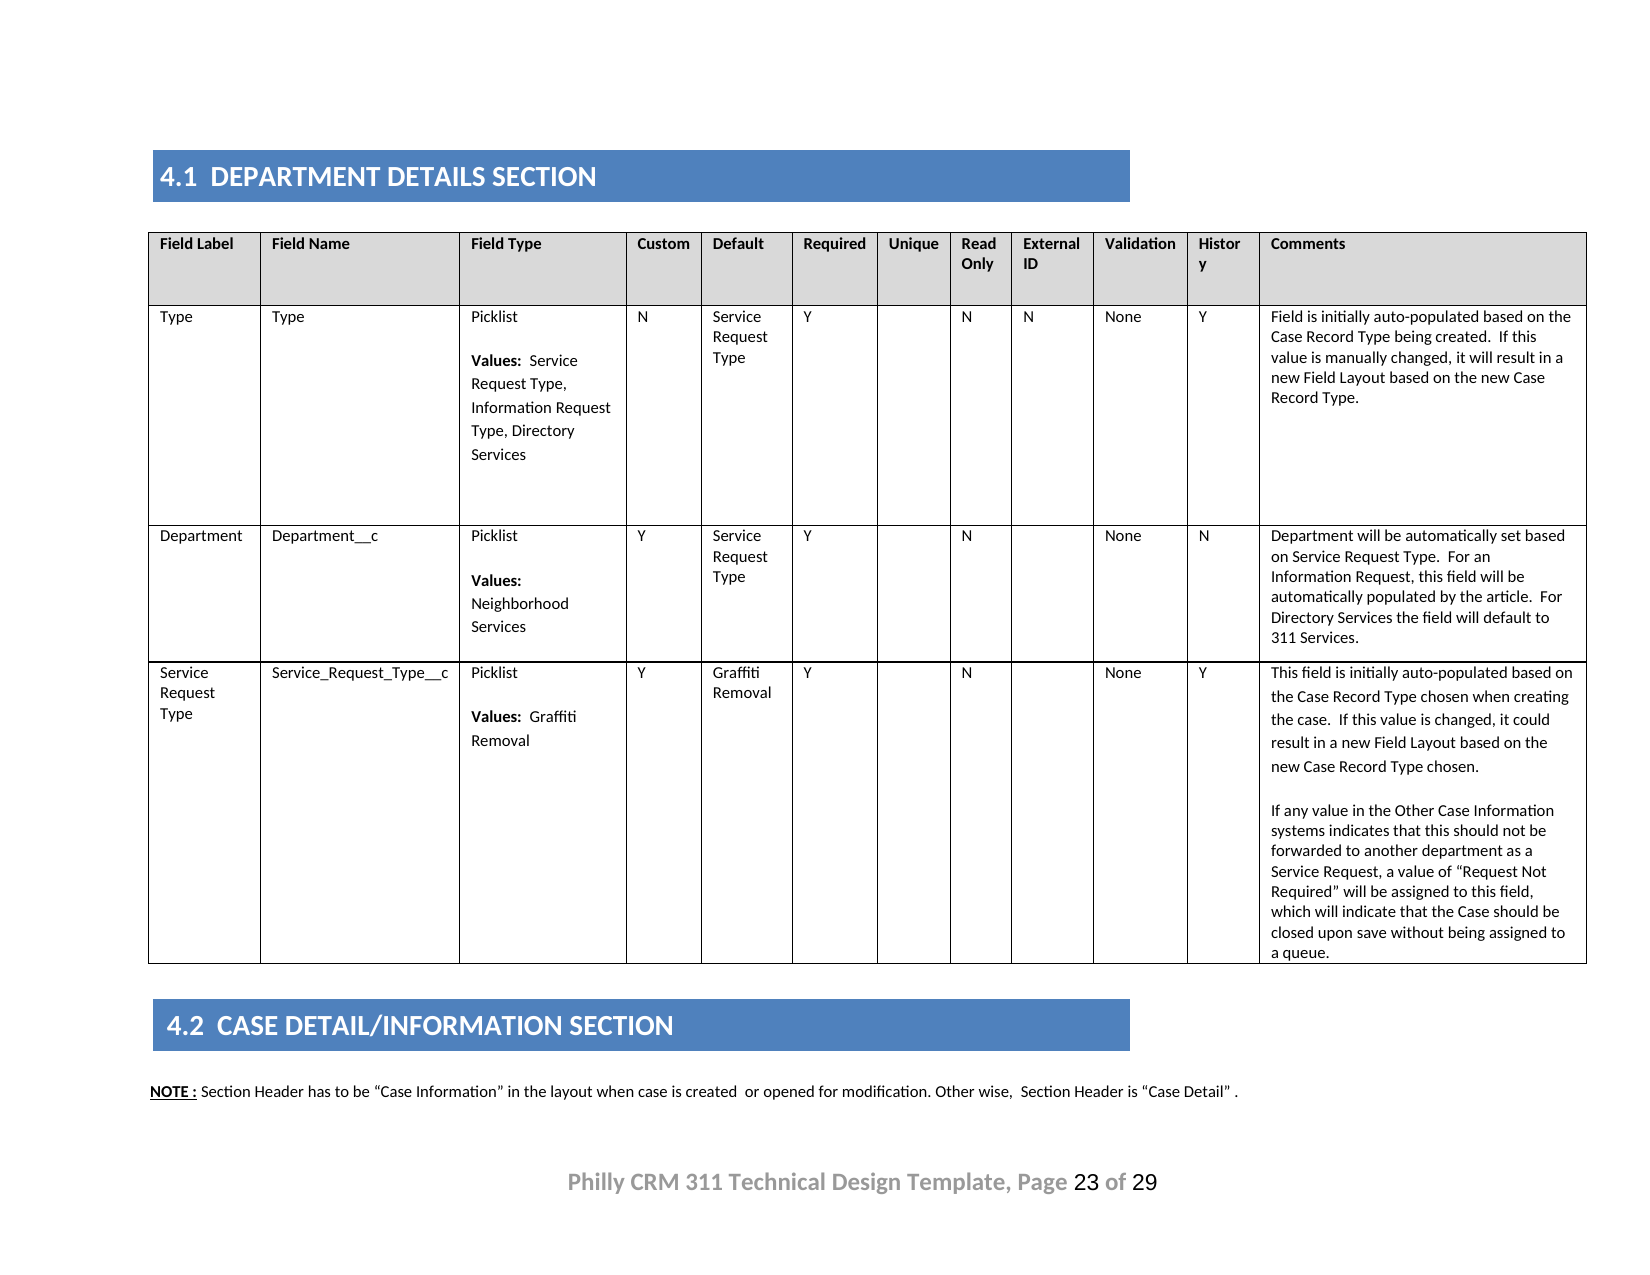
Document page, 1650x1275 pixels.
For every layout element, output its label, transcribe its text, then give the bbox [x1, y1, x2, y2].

table_header Validation [1094, 233, 1187, 305]
table_cell Type [149, 306, 260, 524]
table_cell N [951, 663, 1011, 962]
table_header History [1188, 233, 1259, 305]
table_cell N [951, 306, 1011, 524]
text NOTE : Section Header has to be “Case Information” in the layout when case is created or opened for modification. Other wise, Section Header is “Case Detail” . [150, 1081, 1575, 1102]
table_cell Y [793, 306, 877, 524]
table_cell Field is initially auto-populated based on the Case Record Type being created. If this value is manually changed, it will result in a new Field Layout based on the new Case Record Type. [1260, 306, 1586, 524]
table_header Field Name [261, 233, 459, 305]
table_cell None [1094, 663, 1187, 962]
table_cell Department will be automatically set based on Service Request Type. For an Information Request, this field will be automatically populated by the article. For Directory Services the field will default to 311 Services. [1260, 526, 1586, 661]
table_cell Y [1188, 663, 1259, 962]
table_cell None [1094, 526, 1187, 661]
table_cell [878, 663, 950, 962]
table_cell Department [149, 526, 260, 661]
table_cell Department__c [261, 526, 459, 661]
table_cell Service_Request_Type__c [261, 663, 459, 962]
table_header External ID [1012, 233, 1093, 305]
table_cell Graffiti Removal [702, 663, 792, 962]
table_header 4.2 CASE DETAIL/INFORMATION SECTION [155, 1001, 1128, 1049]
table_cell [878, 526, 950, 661]
table_cell N [1012, 306, 1093, 524]
table_cell Y [793, 663, 877, 962]
table_header Comments [1260, 233, 1586, 305]
table_cell Service Request Type [149, 663, 260, 962]
table_cell Picklist Values: Service Request Type, Information Request Type, Directory Services [460, 306, 626, 524]
table_header Custom [627, 233, 701, 305]
table_cell Service Request Type [702, 526, 792, 661]
table_cell Y [1188, 306, 1259, 524]
table_header Field Type [460, 233, 626, 305]
table_header 4.1 DEPARTMENT DETAILS SECTION [155, 152, 1128, 200]
table_cell Type [261, 306, 459, 524]
table_header Unique [878, 233, 950, 305]
table_header Read Only [951, 233, 1011, 305]
table_cell [1012, 663, 1093, 962]
table_cell Y [627, 526, 701, 661]
table_header Field Label [149, 233, 260, 305]
table_cell Service Request Type [702, 306, 792, 524]
table_cell Picklist Values: Neighborhood Services [460, 526, 626, 661]
table_header Required [793, 233, 877, 305]
table_cell None [1094, 306, 1187, 524]
table_cell N [627, 306, 701, 524]
table_cell Picklist Values: Graffiti Removal [460, 663, 626, 962]
table_cell [1012, 526, 1093, 661]
table_cell N [1188, 526, 1259, 661]
table_header Default [702, 233, 792, 305]
table_cell [878, 306, 950, 524]
table_cell This field is initially auto-populated based on the Case Record Type chosen when creating the case. If this value is changed, it could result in a new Field Layout based on the new Case Record Type chosen. If any value in the Other Case Information systems indicates that this should not be forwarded to another department as a Service Request, a value of “Request Not Required” will be assigned to this field, which will indicate that the Case should be closed upon save without being assigned to a queue. [1260, 663, 1586, 962]
table_cell N [951, 526, 1011, 661]
table_cell Y [627, 663, 701, 962]
table_cell Y [793, 526, 877, 661]
